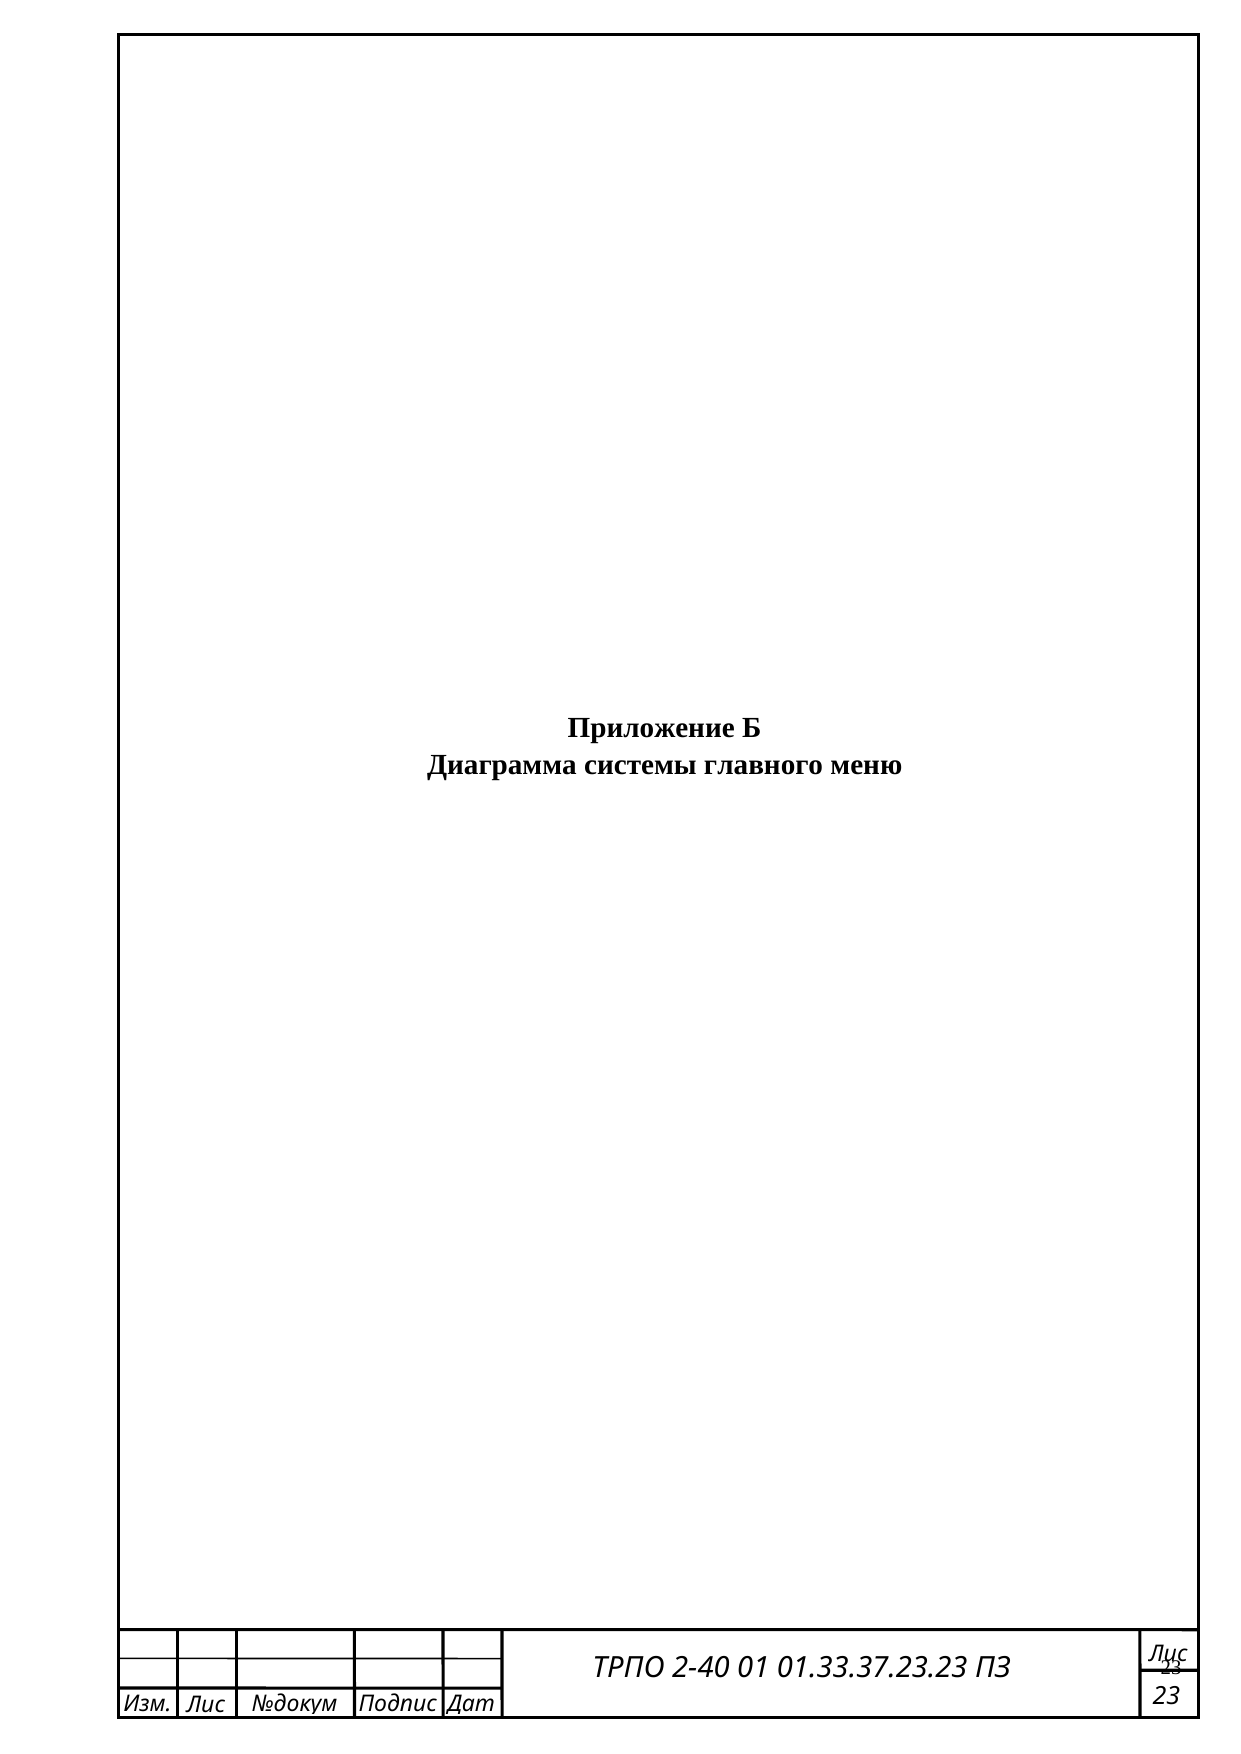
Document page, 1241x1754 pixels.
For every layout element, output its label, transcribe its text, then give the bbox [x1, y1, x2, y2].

subtitle Диаграмма системы главного меню [148, 745, 1181, 782]
subtitle Приложение Б [148, 707, 1181, 745]
